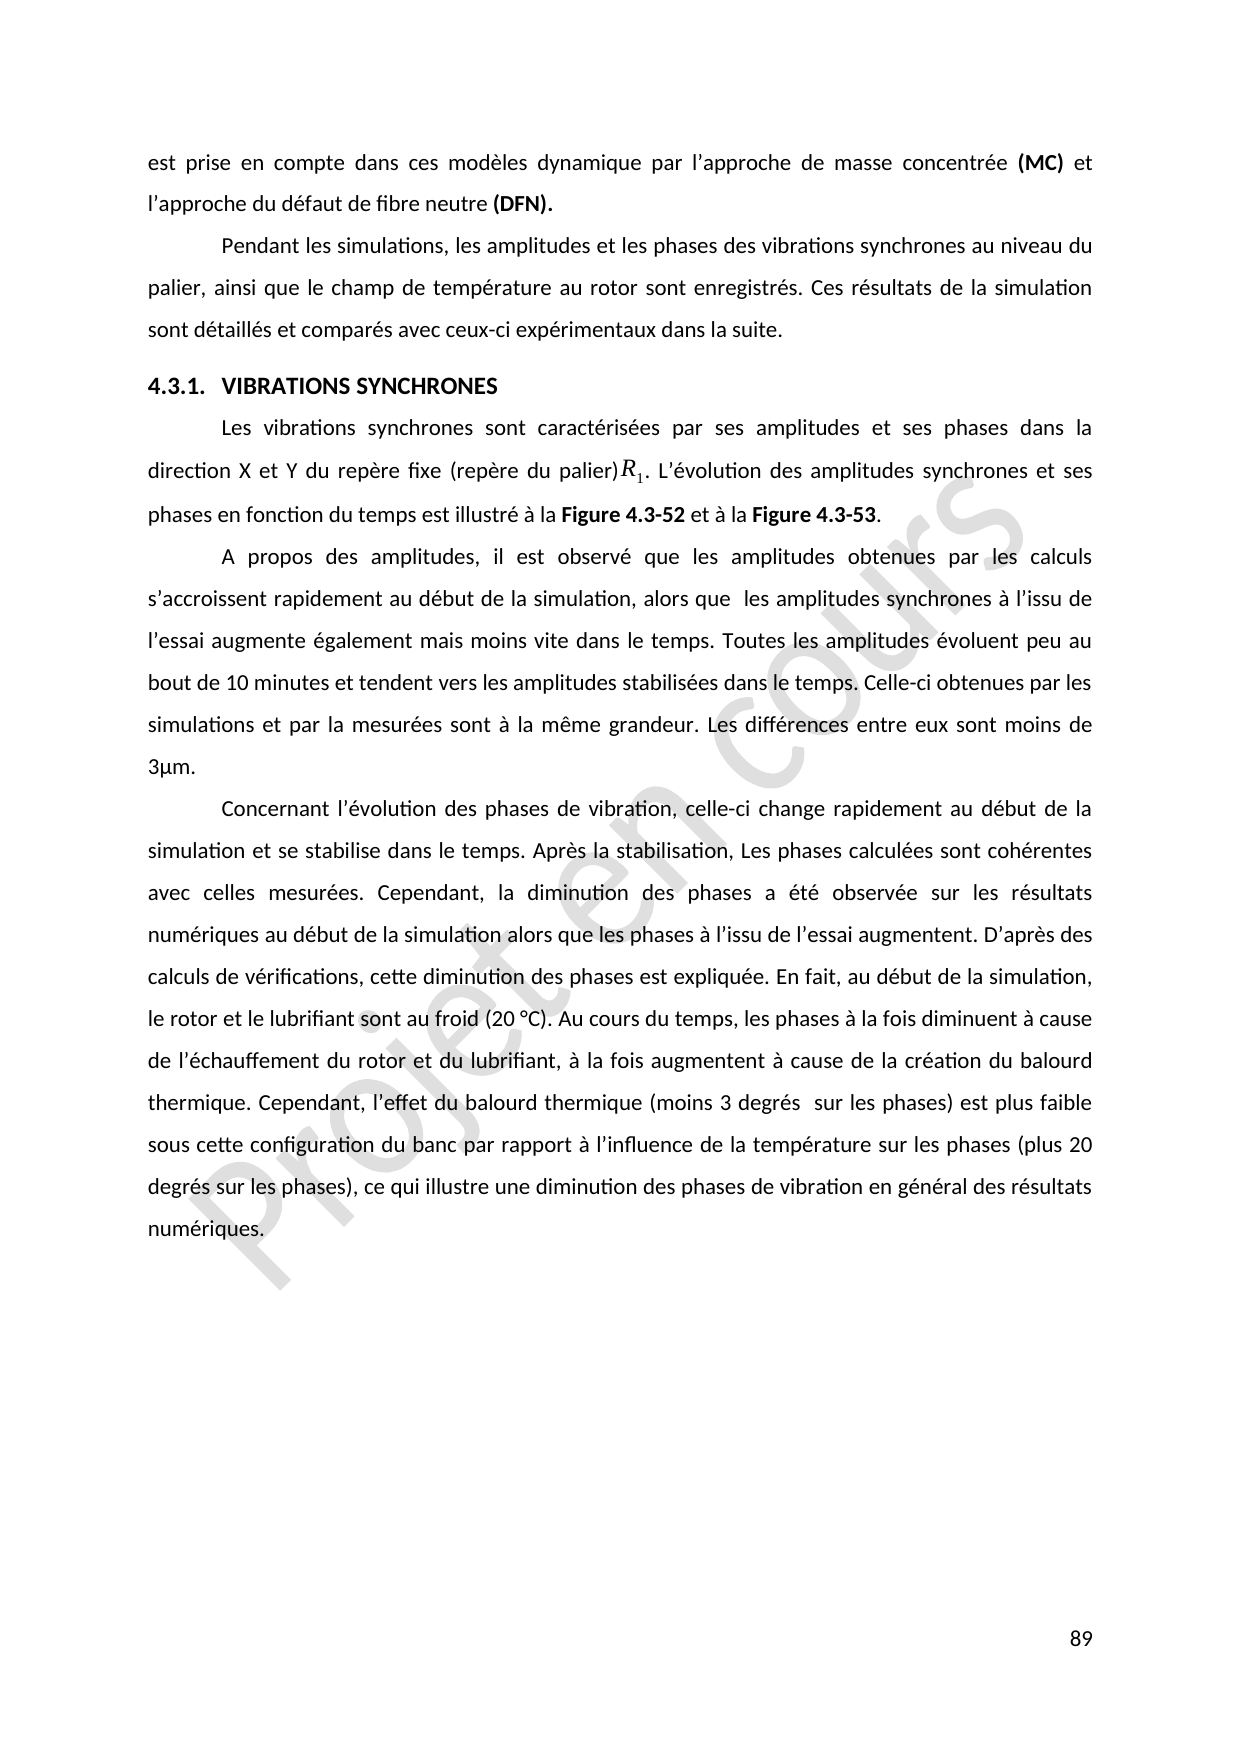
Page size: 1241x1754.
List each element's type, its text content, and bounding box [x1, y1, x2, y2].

text Concernant l’évolution des phases de vibration, celle-ci change rapidement au début de la simulation et se stabilise dans le temps. Après la stabilisation, Les phases calculées sont cohérentes avec celles mesurées. Cependant, la diminution des phases a été observée sur les résultats numériques au début de la simulation alors que les phases à l’issu de l’essai augmentent. D’après des calculs de vérifications, cette diminution des phases est expliquée. En fait, au début de la simulation, le rotor et le lubrifiant sont au froid (20 °C). Au cours du temps, les phases à la fois diminuent à cause de l’échauffement du rotor et du lubrifiant, à la fois augmentent à cause de la création du balourd thermique. Cependant, l’effet du balourd thermique (moins 3 degrés sur les phases) est plus faible sous cette configuration du banc par rapport à l’influence de la température sur les phases (plus 20 degrés sur les phases), ce qui illustre une diminution des phases de vibration en général des résultats numériques. [148, 794, 1093, 1242]
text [148, 148, 1093, 218]
text Pendant les simulations, les amplitudes et les phases des vibrations synchrones au niveau du palier, ainsi que le champ de température au rotor sont enregistrés. Ces résultats de la simulation sont détaillés et comparés avec ceux-ci expérimentaux dans la suite. [148, 232, 1093, 343]
subtitle Vibrations synchrones [148, 370, 1093, 401]
text A propos des amplitudes, il est observé que les amplitudes obtenues par les calculs s’accroissent rapidement au début de la simulation, alors que les amplitudes synchrones à l’issu de l’essai augmente également mais moins vite dans le temps. Toutes les amplitudes évoluent peu au bout de 10 minutes et tendent vers les amplitudes stabilisées dans le temps. Celle-ci obtenues par les simulations et par la mesurées sont à la même grandeur. Les différences entre eux sont moins de 3µm. [148, 542, 1093, 780]
